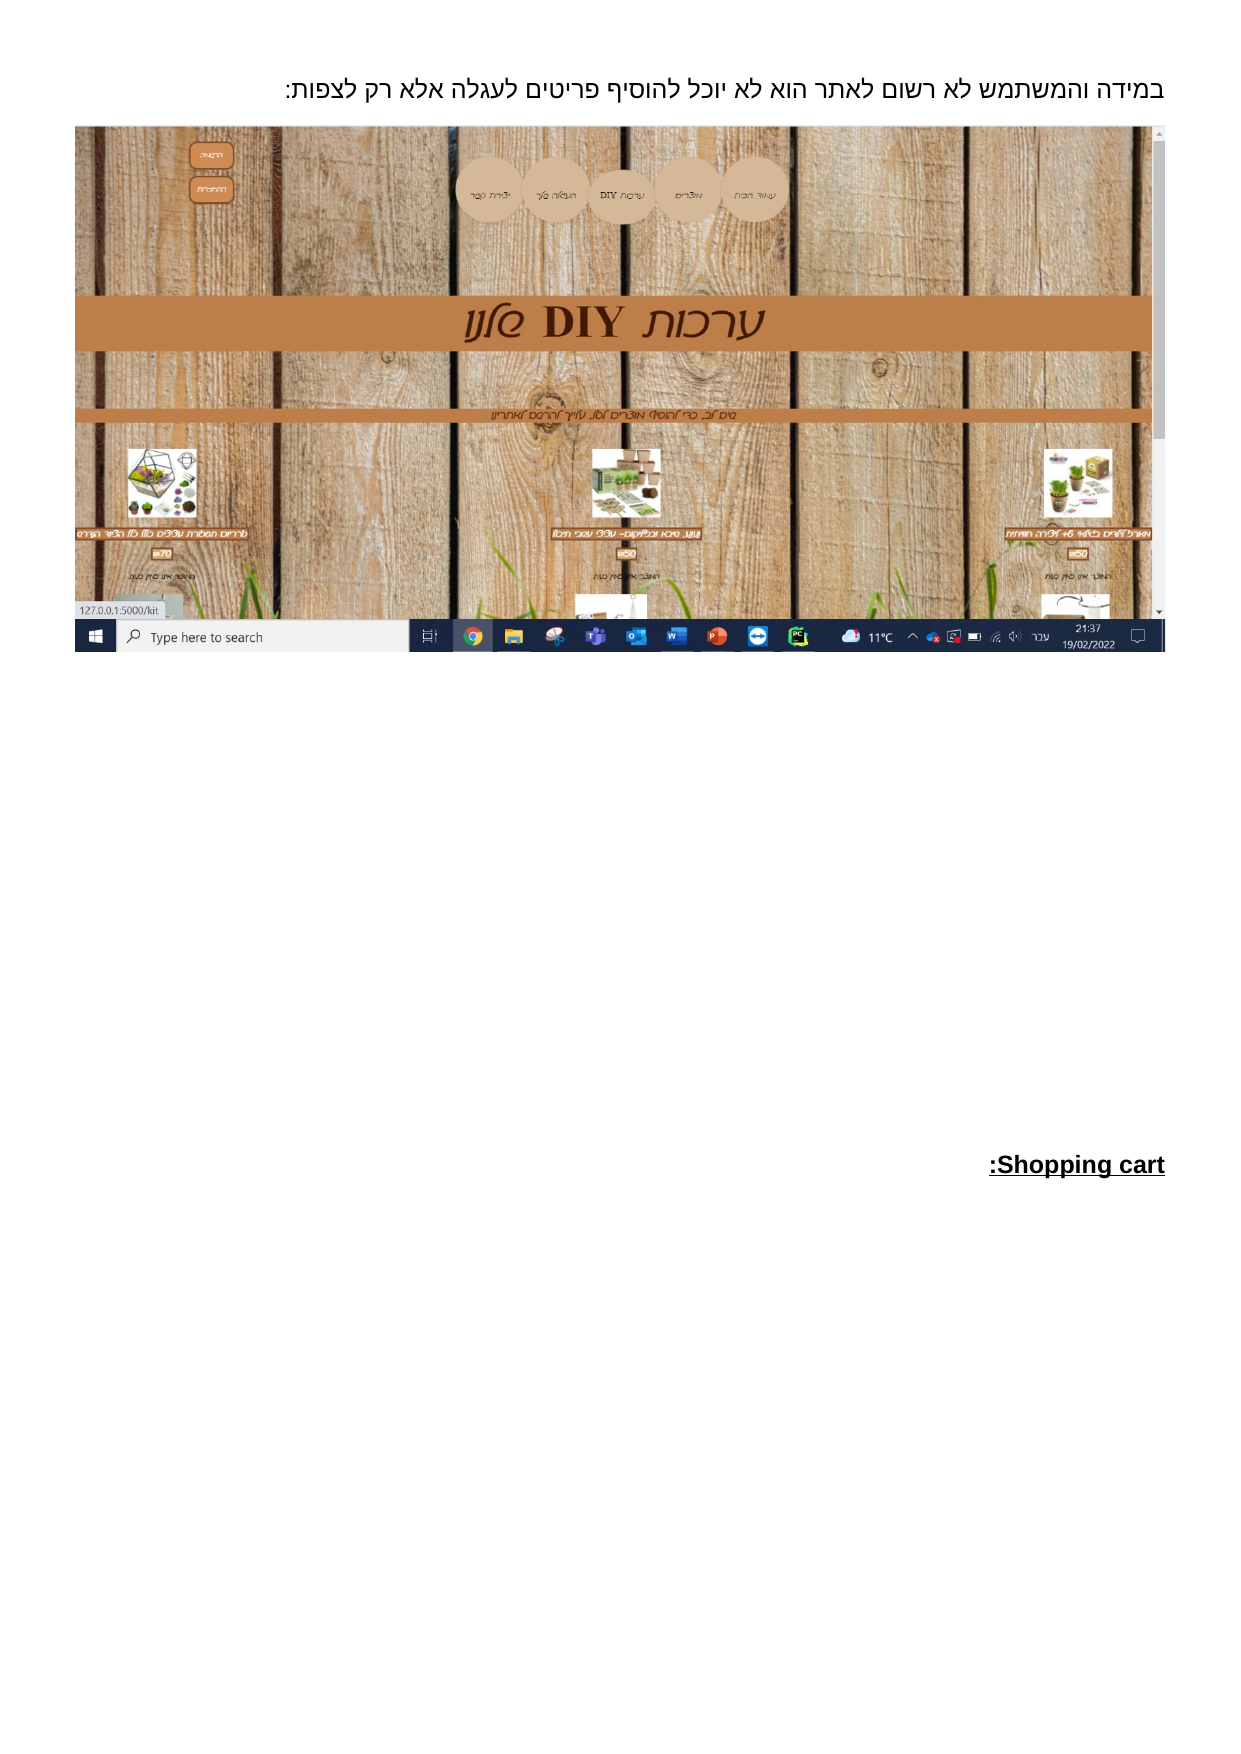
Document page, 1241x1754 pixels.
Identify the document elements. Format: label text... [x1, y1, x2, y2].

picture [75, 125, 1166, 652]
text במידה והמשתמש לא רשום לאתר הוא לא יוכל להוסיף פריטים לעגלה אלא רק לצפות: [75, 75, 1165, 104]
text Shopping cart: [75, 1150, 1165, 1179]
